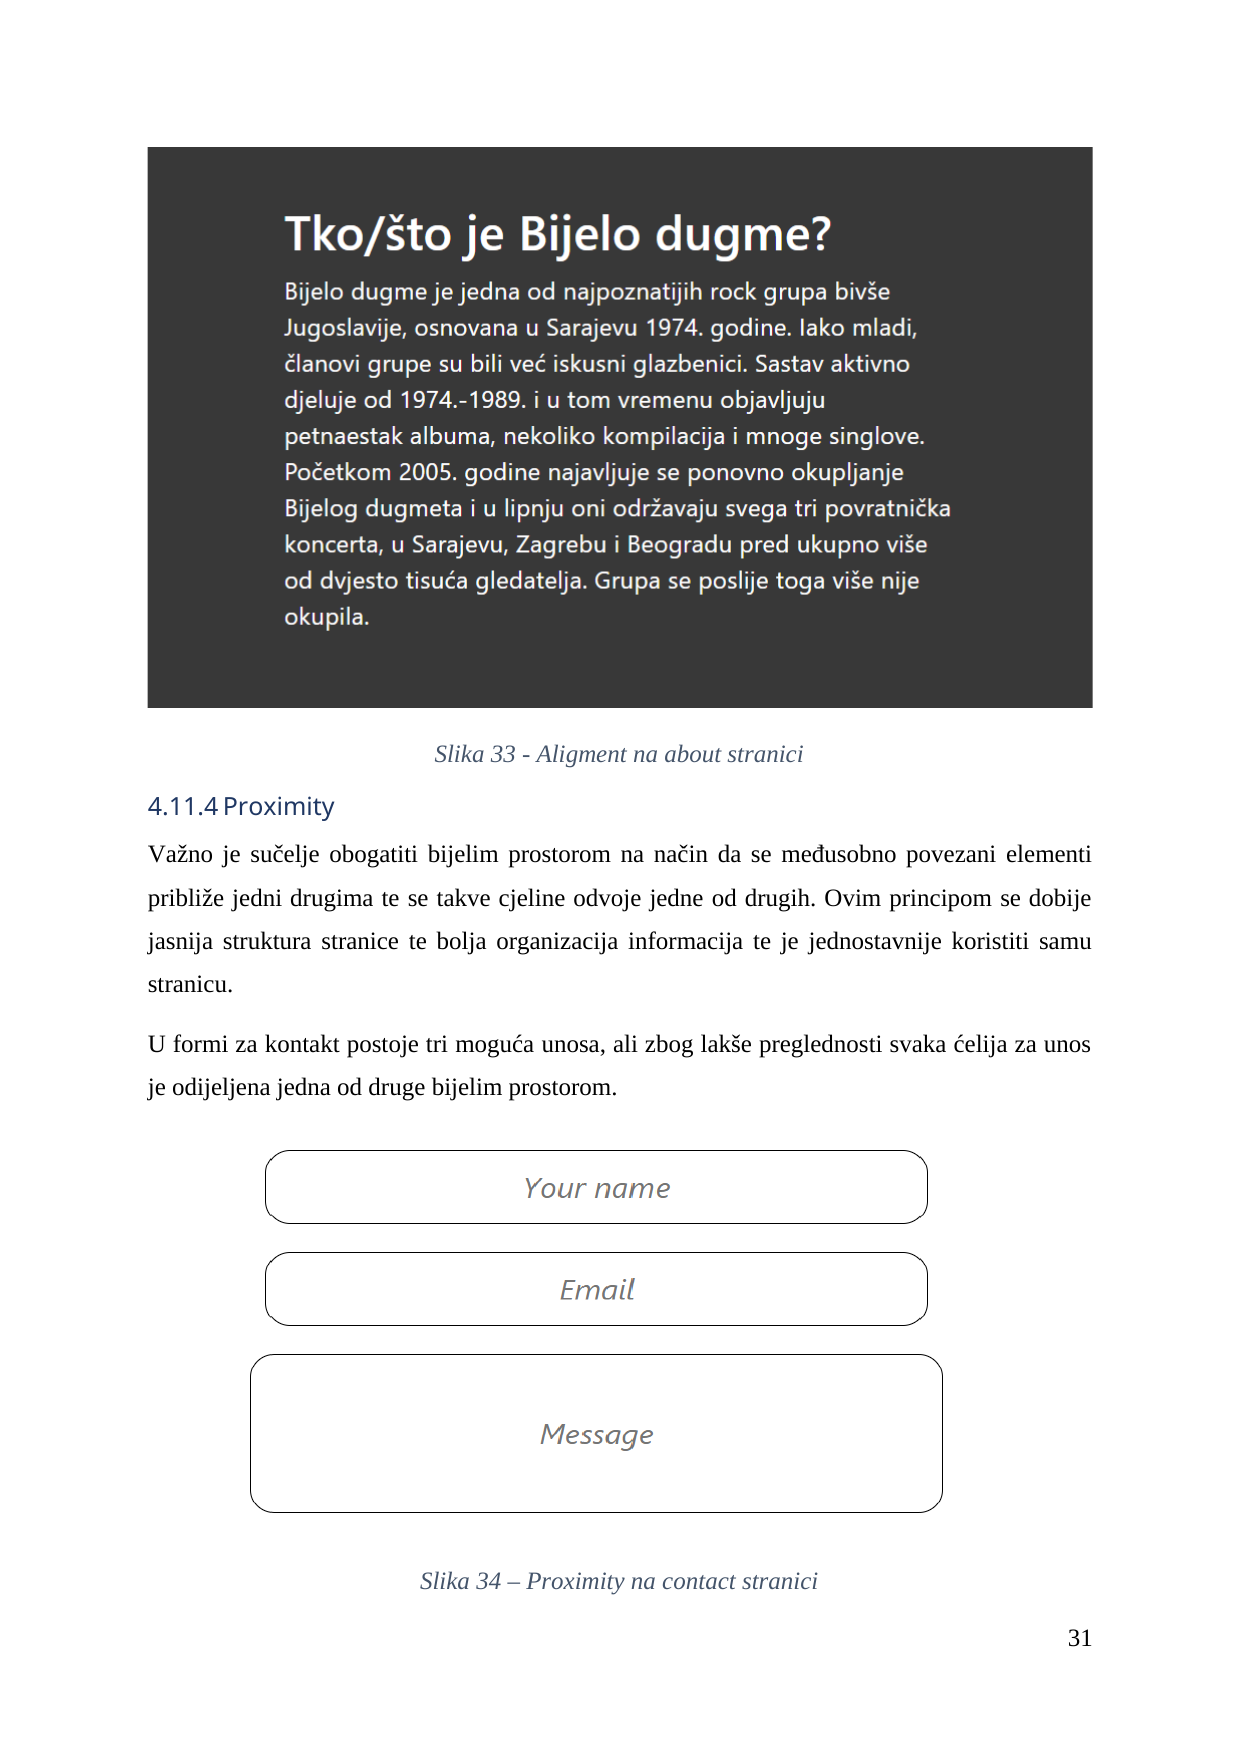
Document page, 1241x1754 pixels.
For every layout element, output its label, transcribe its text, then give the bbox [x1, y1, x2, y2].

subtitle Proximity [148, 788, 1093, 822]
text Važno je sučelje obogatiti bijelim prostorom na način da se međusobno povezani elementi približe jedni drugima te se takve cjeline odvoje jedne od drugih. Ovim principom se dobije jasnija struktura stranice te bolja organizacija informacija te je jednostavnije koristiti samu stranicu. [148, 839, 1093, 998]
text Slika 34 – Proximity na contact stranici [148, 1566, 1093, 1595]
picture [147, 147, 1093, 708]
text U formi za kontakt postoje tri moguća unosa, ali zbog lakše preglednosti svaka ćelija za unos je odijeljena jedna od druge bijelim prostorom. [148, 1029, 1093, 1101]
picture [175, 1131, 1065, 1536]
text Slika 33 - Aligment na about stranici [148, 739, 1093, 768]
